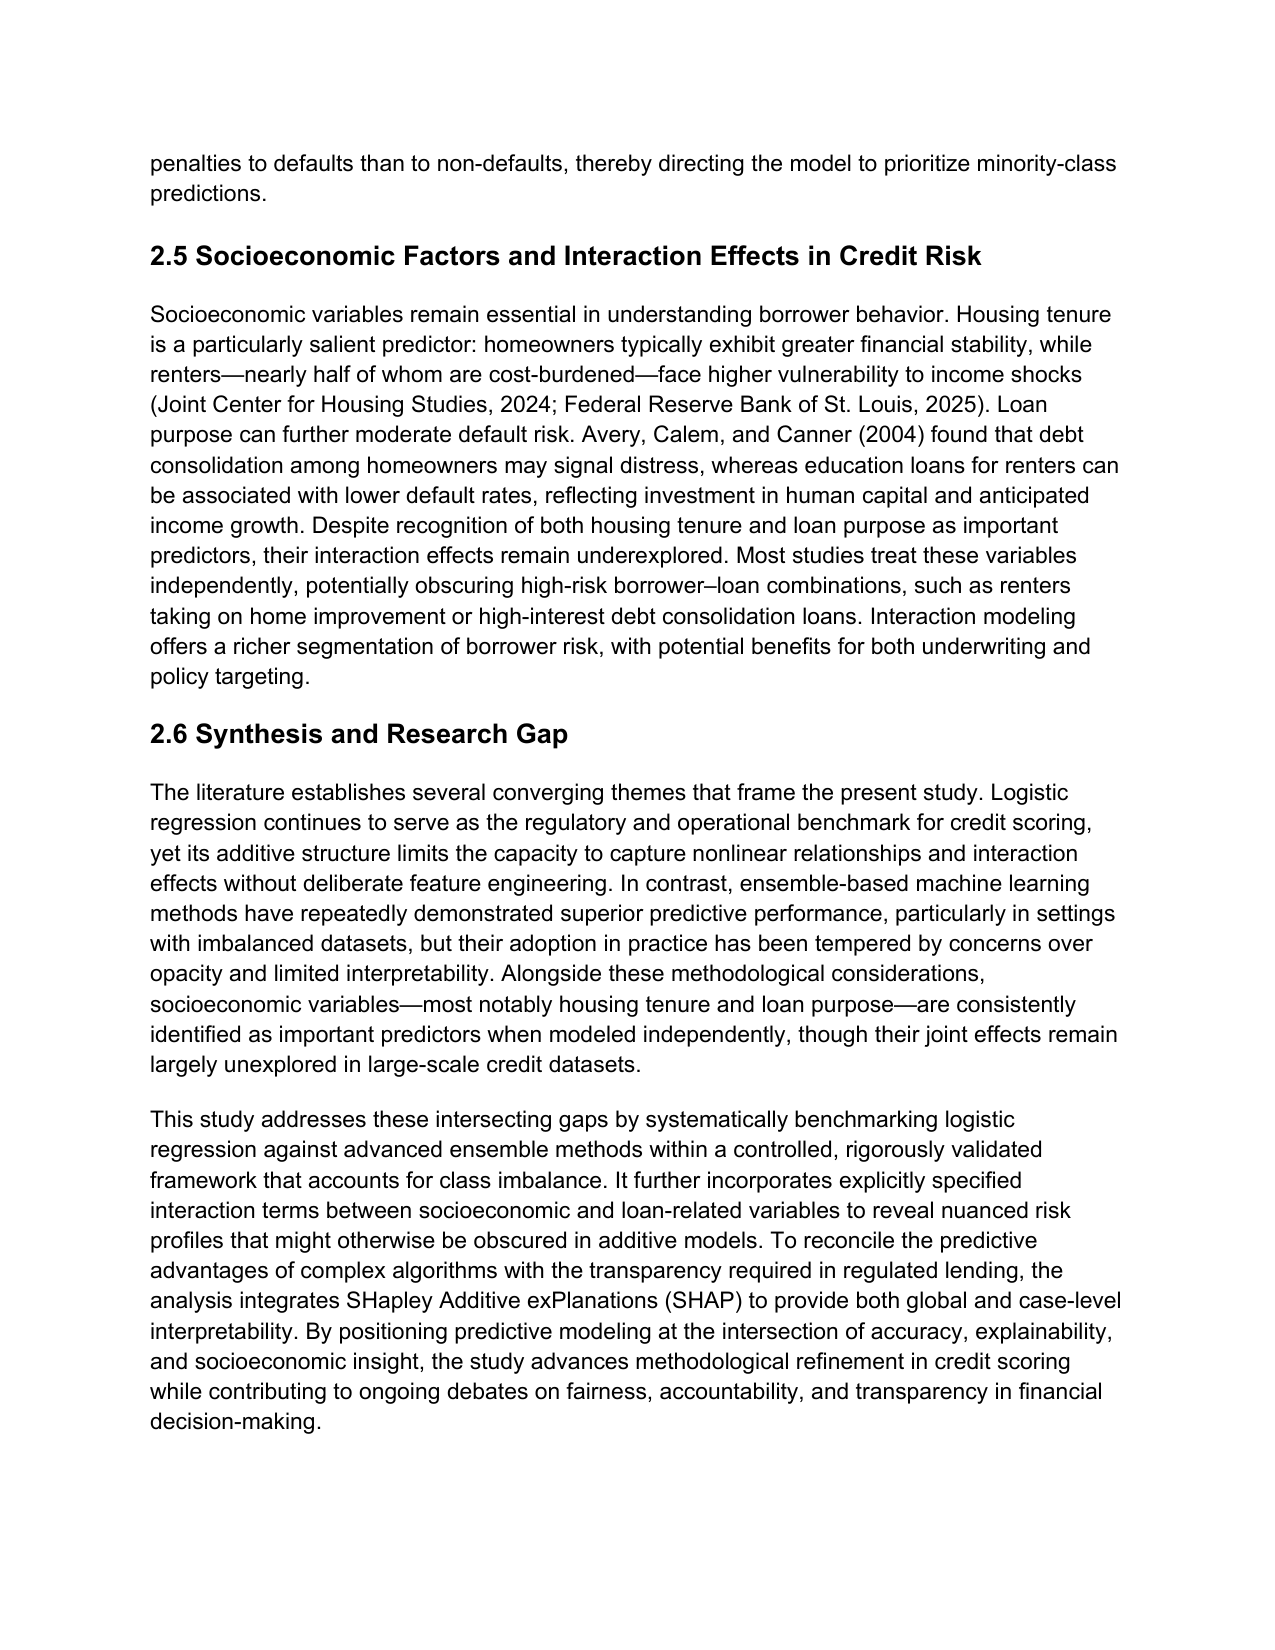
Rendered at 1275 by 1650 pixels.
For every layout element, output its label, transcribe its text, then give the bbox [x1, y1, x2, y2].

text 2.6 Synthesis and Research Gap [150, 718, 1125, 749]
text The literature establishes several converging themes that frame the present study. Logistic regression continues to serve as the regulatory and operational benchmark for credit scoring, yet its additive structure limits the capacity to capture nonlinear relationships and interaction effects without deliberate feature engineering. In contrast, ensemble-based machine learning methods have repeatedly demonstrated superior predictive performance, particularly in settings with imbalanced datasets, but their adoption in practice has been tempered by concerns over opacity and limited interpretability. Alongside these methodological considerations, socioeconomic variables—most notably housing tenure and loan purpose—are consistently identified as important predictors when modeled independently, though their joint effects remain largely unexplored in large-scale credit datasets. [150, 779, 1125, 1077]
text This study addresses these intersecting gaps by systematically benchmarking logistic regression against advanced ensemble methods within a controlled, rigorously validated framework that accounts for class imbalance. It further incorporates explicitly specified interaction terms between socioeconomic and loan-related variables to reveal nuanced risk profiles that might otherwise be obscured in additive models. To reconcile the predictive advantages of complex algorithms with the transparency required in regulated lending, the analysis integrates SHapley Additive exPlanations (SHAP) to provide both global and case-level interpretability. By positioning predictive modeling at the intersection of accuracy, explainability, and socioeconomic insight, the study advances methodological refinement in credit scoring while contributing to ongoing debates on fairness, accountability, and transparency in financial decision-making. [150, 1106, 1125, 1435]
subtitle 2.5 Socioeconomic Factors and Interaction Effects in Credit Risk [150, 239, 1125, 271]
text Socioeconomic variables remain essential in understanding borrower behavior. Housing tenure is a particularly salient predictor: homeowners typically exhibit greater financial stability, while renters—nearly half of whom are cost-burdened—face higher vulnerability to income shocks (Joint Center for Housing Studies, 2024; Federal Reserve Bank of St. Louis, 2025). Loan purpose can further moderate default risk. Avery, Calem, and Canner (2004) found that debt consolidation among homeowners may signal distress, whereas education loans for renters can be associated with lower default rates, reflecting investment in human capital and anticipated income growth. Despite recognition of both housing tenure and loan purpose as important predictors, their interaction effects remain underexplored. Most studies treat these variables independently, potentially obscuring high-risk borrower–loan combinations, such as renters taking on home improvement or high-interest debt consolidation loans. Interaction modeling offers a richer segmentation of borrower risk, with potential benefits for both underwriting and policy targeting. [150, 301, 1125, 689]
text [150, 150, 1125, 207]
